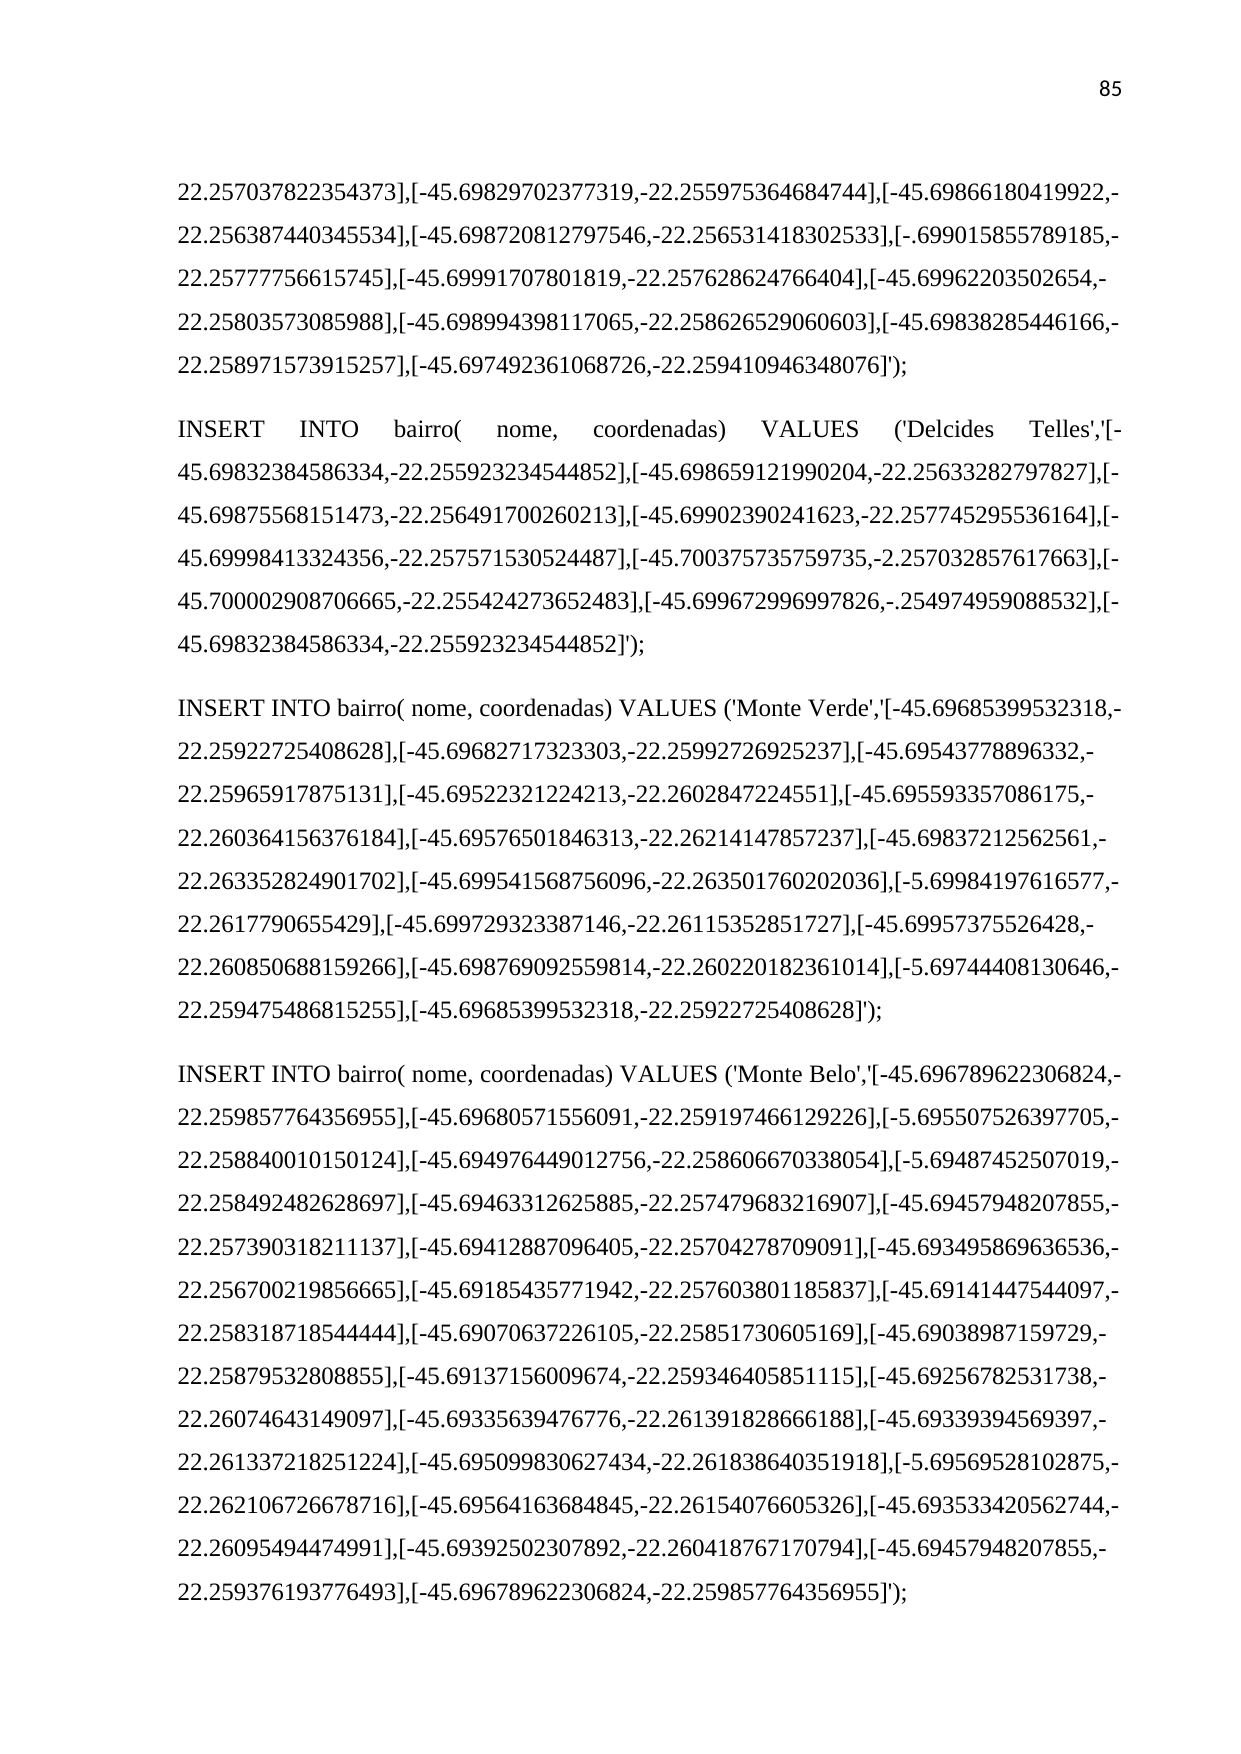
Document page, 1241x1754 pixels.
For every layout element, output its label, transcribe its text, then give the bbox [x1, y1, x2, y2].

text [177, 177, 1122, 378]
text INSERT INTO bairro( nome, coordenadas) VALUES ('Monte Verde','[-45.69685399532318,-22.25922725408628],[-45.69682717323303,-22.25992726925237],[-45.69543778896332,-22.25965917875131],[-45.69522321224213,-22.2602847224551],[-45.695593357086175,-22.260364156376184],[-45.69576501846313,-22.26214147857237],[-45.69837212562561,-22.263352824901702],[-45.699541568756096,-22.263501760202036],[-5.69984197616577,-22.2617790655429],[-45.699729323387146,-22.26115352851727],[-45.69957375526428,-22.260850688159266],[-45.698769092559814,-22.260220182361014],[-5.69744408130646,-22.259475486815255],[-45.69685399532318,-22.25922725408628]'); [177, 693, 1122, 1024]
text INSERT INTO bairro( nome, coordenadas) VALUES ('Delcides Telles','[-45.69832384586334,-22.255923234544852],[-45.698659121990204,-22.25633282797827],[-45.69875568151473,-22.256491700260213],[-45.69902390241623,-22.257745295536164],[-45.69998413324356,-22.257571530524487],[-45.700375735759735,-2.257032857617663],[-45.700002908706665,-22.255424273652483],[-45.699672996997826,-.254974959088532],[-45.69832384586334,-22.255923234544852]'); [177, 414, 1122, 658]
text INSERT INTO bairro( nome, coordenadas) VALUES ('Monte Belo','[-45.696789622306824,-22.259857764356955],[-45.69680571556091,-22.259197466129226],[-5.695507526397705,-22.258840010150124],[-45.694976449012756,-22.258606670338054],[-5.69487452507019,-22.258492482628697],[-45.69463312625885,-22.257479683216907],[-45.69457948207855,-22.257390318211137],[-45.69412887096405,-22.25704278709091],[-45.693495869636536,-22.256700219856665],[-45.69185435771942,-22.257603801185837],[-45.69141447544097,-22.258318718544444],[-45.69070637226105,-22.25851730605169],[-45.69038987159729,-22.25879532808855],[-45.69137156009674,-22.259346405851115],[-45.69256782531738,-22.26074643149097],[-45.69335639476776,-22.261391828666188],[-45.69339394569397,-22.261337218251224],[-45.695099830627434,-22.261838640351918],[-5.69569528102875,-22.262106726678716],[-45.69564163684845,-22.26154076605326],[-45.693533420562744,-22.26095494474991],[-45.69392502307892,-22.260418767170794],[-45.69457948207855,-22.259376193776493],[-45.696789622306824,-22.259857764356955]'); [177, 1059, 1122, 1605]
